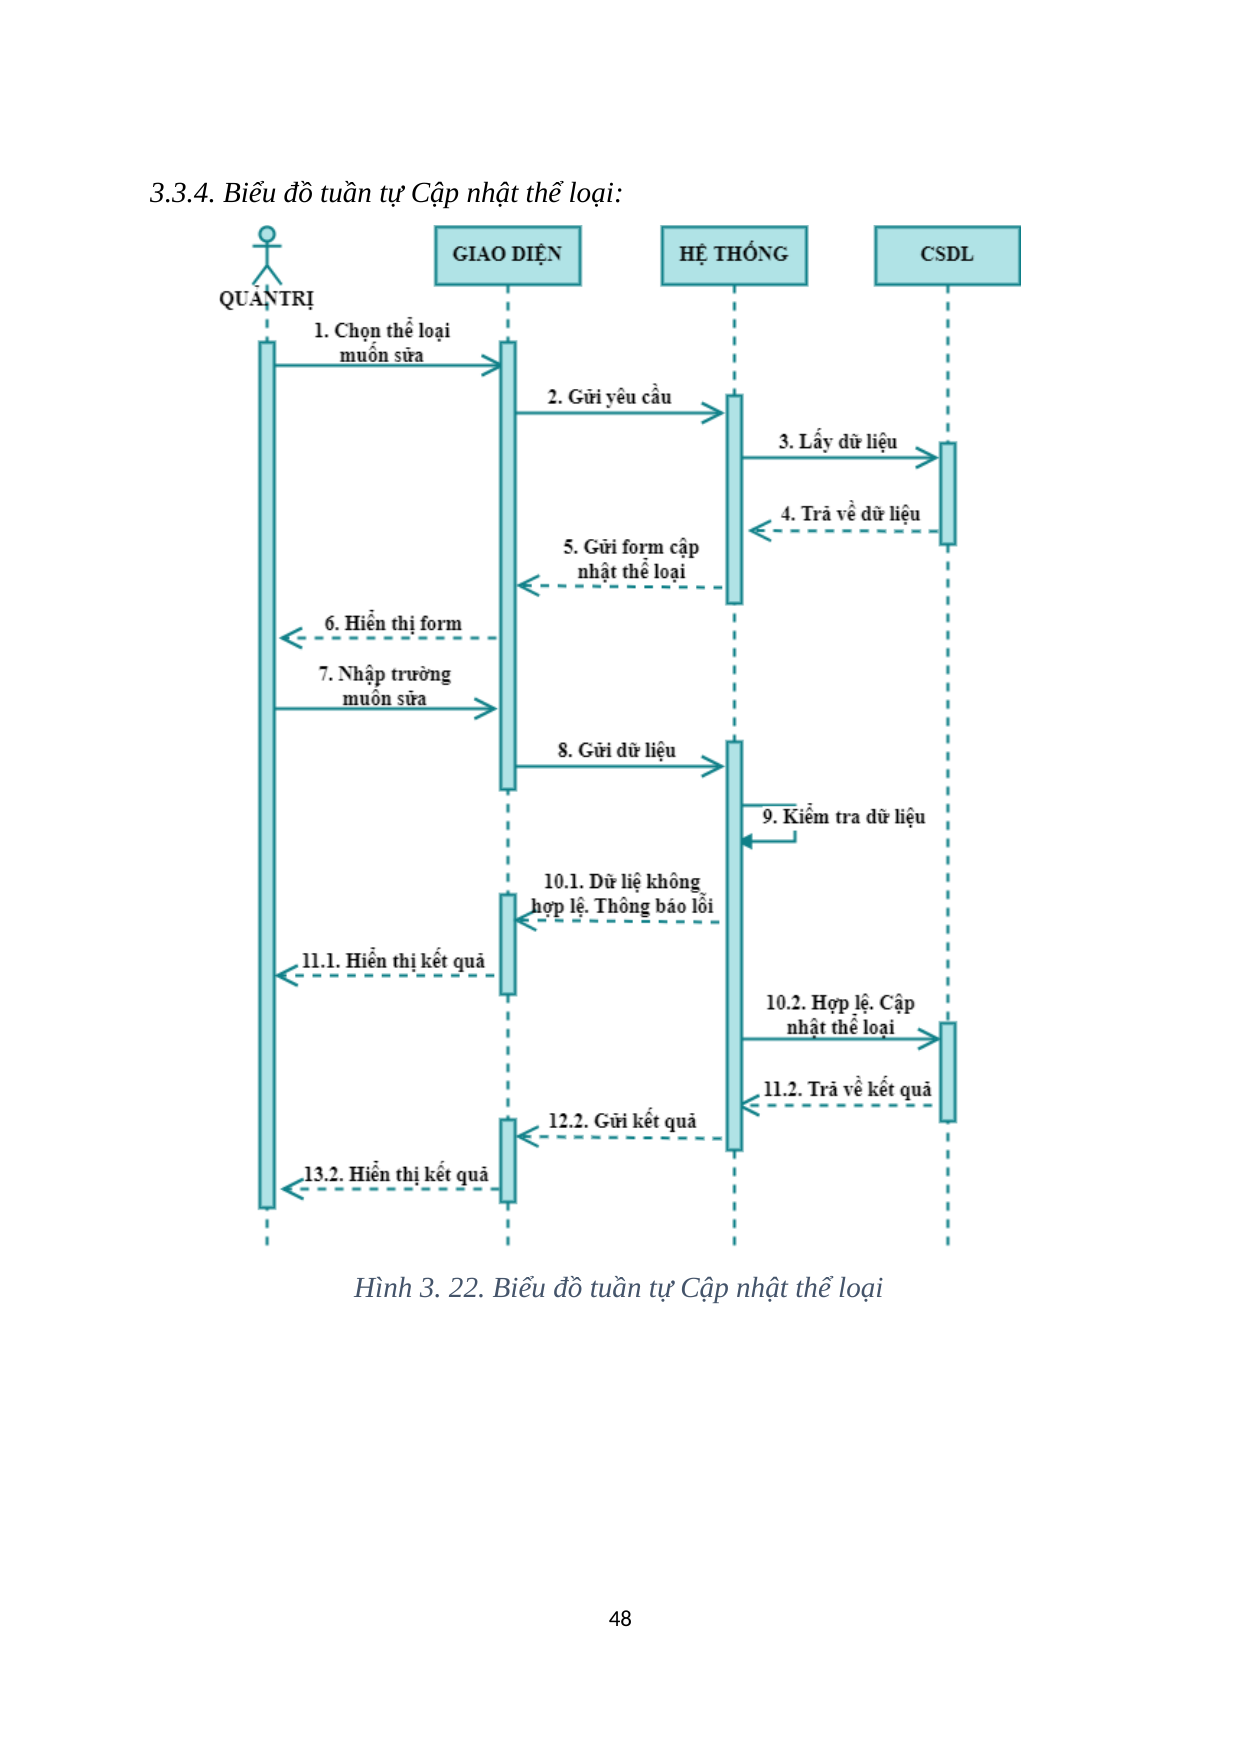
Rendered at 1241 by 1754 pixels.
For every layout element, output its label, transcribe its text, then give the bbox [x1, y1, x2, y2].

picture [219, 225, 1021, 1252]
text Hình 3. 22. Biểu đồ tuần tự Cập nhật thể loại [150, 1271, 1090, 1304]
subtitle 3.3.4. Biểu đồ tuần tự Cập nhật thể loại: [150, 175, 1090, 208]
